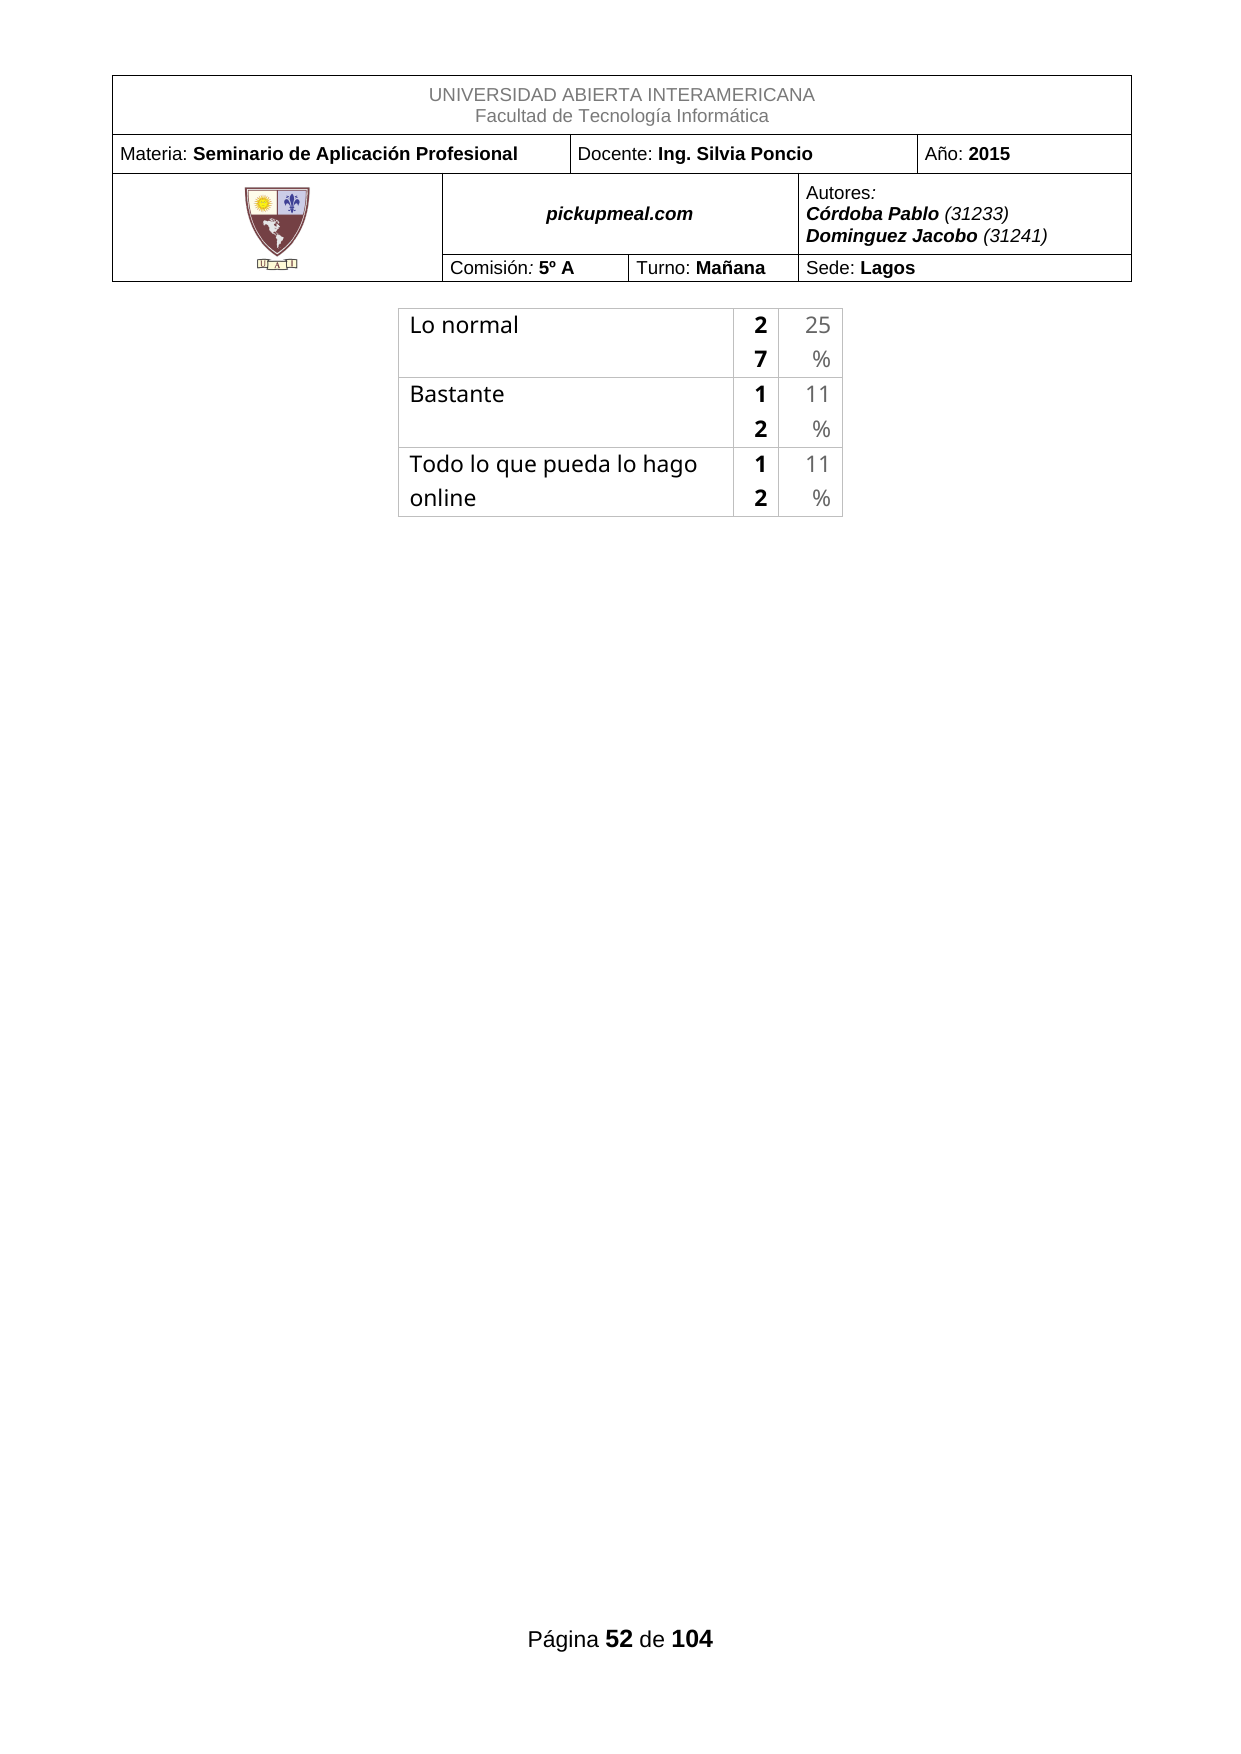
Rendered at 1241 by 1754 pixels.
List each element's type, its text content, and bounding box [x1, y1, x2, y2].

picture [230, 182, 325, 273]
table_cell 12 [734, 448, 778, 516]
table_cell 11% [779, 378, 842, 447]
table_cell Lo normal [399, 309, 733, 377]
table_cell 11% [779, 448, 842, 516]
table_cell Todo lo que pueda lo hago online [399, 448, 733, 516]
table_cell 25% [779, 309, 842, 377]
table_cell 27 [734, 309, 778, 377]
table_cell 12 [734, 378, 778, 447]
table_cell Bastante [399, 378, 733, 447]
